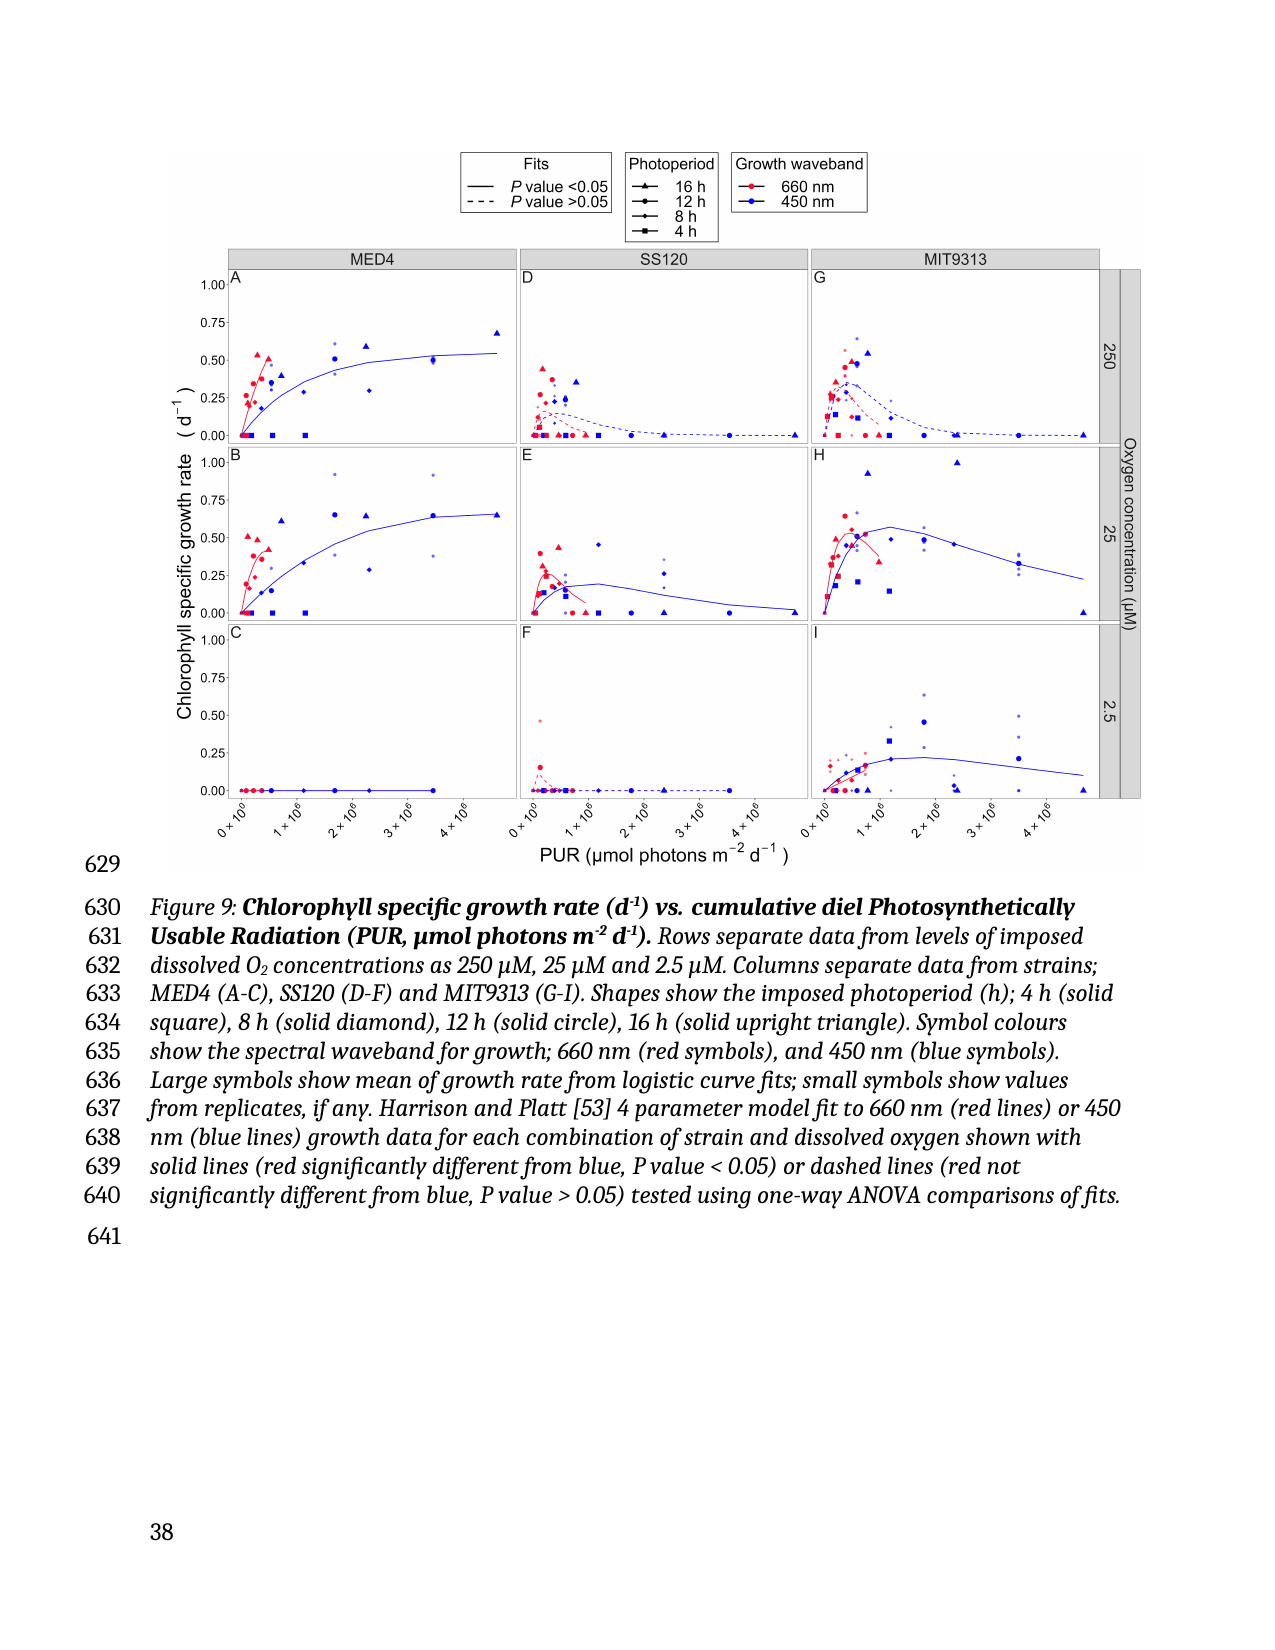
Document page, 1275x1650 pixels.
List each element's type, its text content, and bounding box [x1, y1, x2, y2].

text Figure 9: Chlorophyll specific growth rate (d-1) vs. cumulative diel Photosynthetically Usable Radiation (PUR, µmol photons m-2 d-1). Rows separate data from levels of imposed dissolved O2 concentrations as 250 µM, 25 µM and 2.5 µM. Columns separate data from strains; MED4 (A-C), SS120 (D-F) and MIT9313 (G-I). Shapes show the imposed photoperiod (h); 4 h (solid square), 8 h (solid diamond), 12 h (solid circle), 16 h (solid upright triangle). Symbol colours show the spectral waveband for growth; 660 nm (red symbols), and 450 nm (blue symbols). Large symbols show mean of growth rate from logistic curve fits; small symbols show values from replicates, if any. Harrison and Platt [53] 4 parameter model fit to 660 nm (red lines) or 450 nm (blue lines) growth data for each combination of strain and dissolved oxygen shown with solid lines (red significantly different from blue, P value < 0.05) or dashed lines (red not significantly different from blue, P value > 0.05) tested using one-way ANOVA comparisons of fits. [150, 893, 1125, 1209]
picture [168, 150, 1144, 873]
